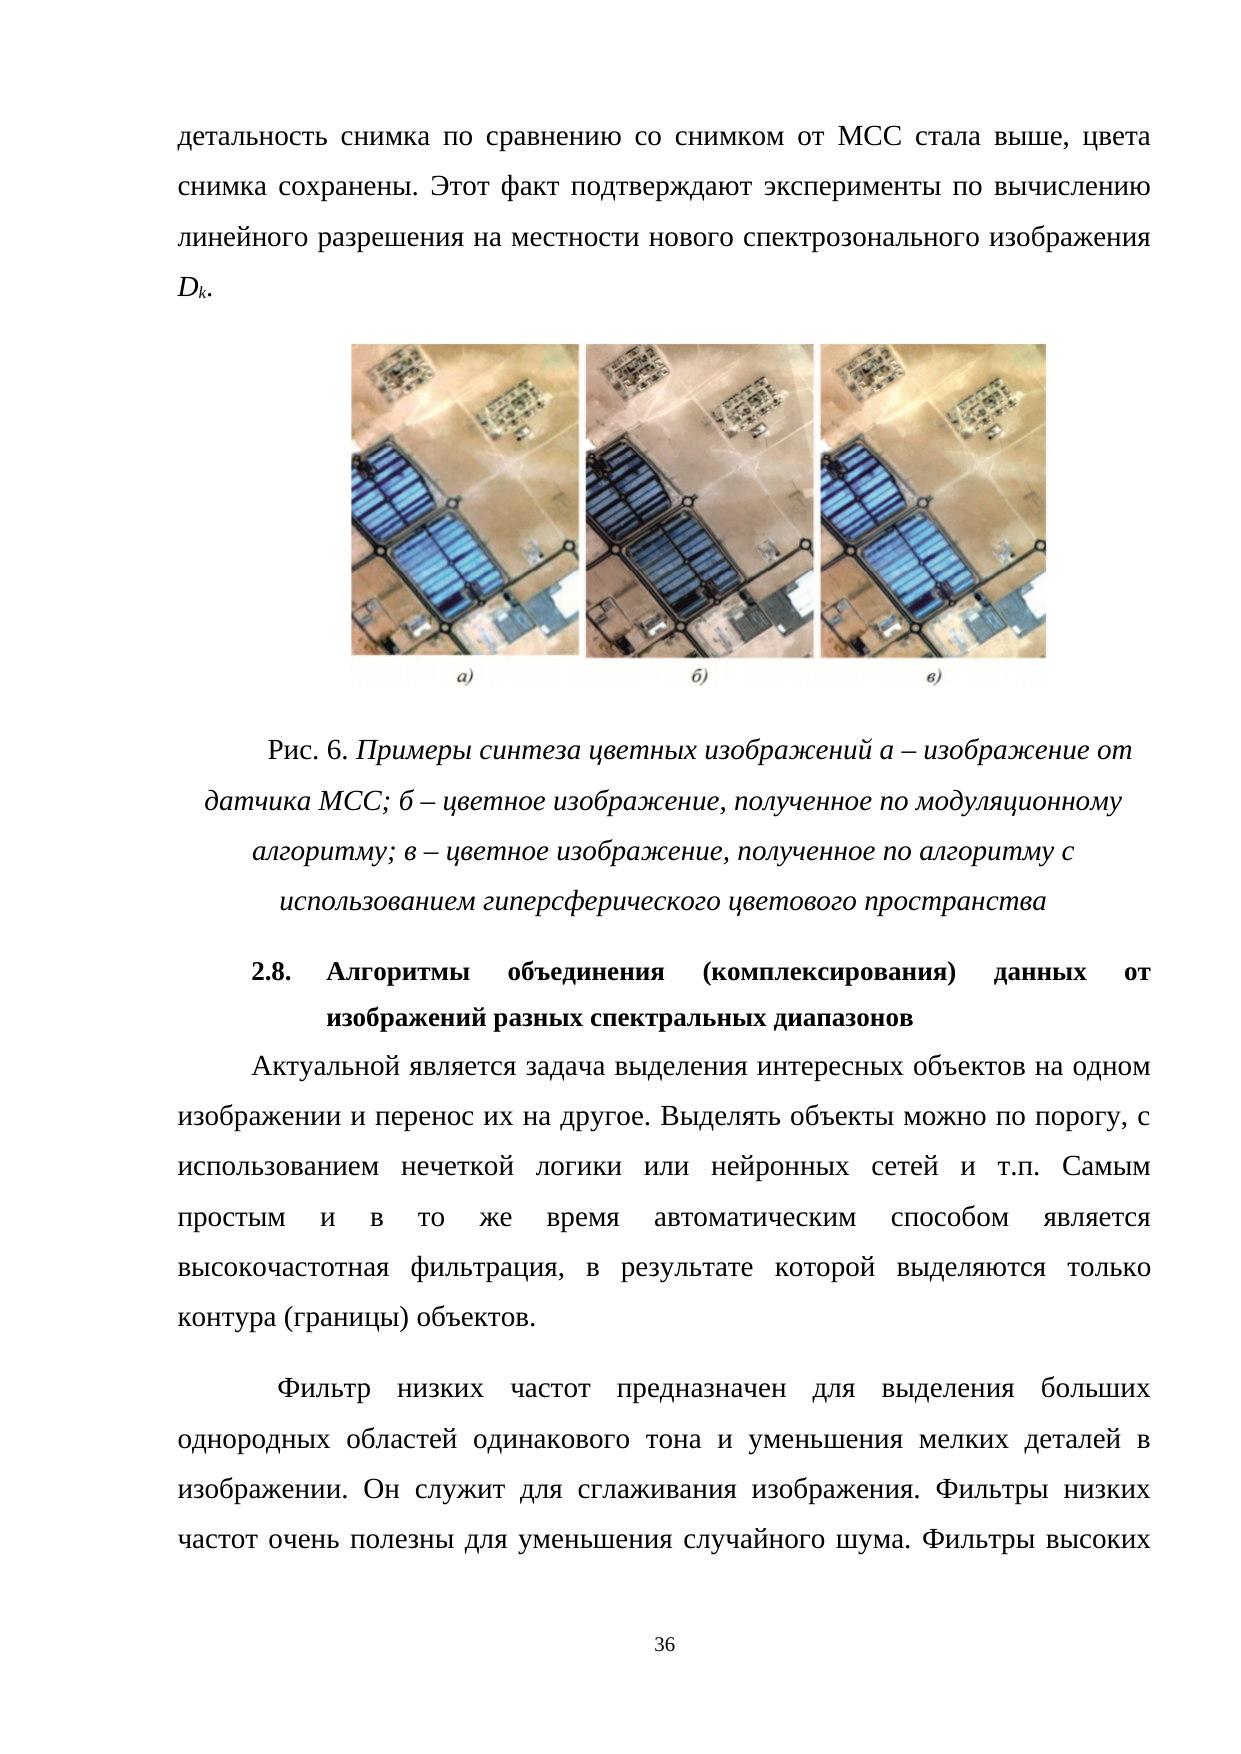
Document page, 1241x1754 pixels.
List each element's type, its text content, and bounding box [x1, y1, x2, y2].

text Актуальной является задача выделения интересных объектов на одном изображении и перенос их на другое. Выделять объекты можно по порогу, с использованием нечеткой логики или нейронных сетей и т.п. Самым простым и в то же время автоматическим способом является высокочастотная фильтрация, в результате которой выделяются только контура (границы) объектов. [177, 1048, 1152, 1333]
picture [341, 340, 1062, 695]
subtitle Алгоритмы объединения (комплексирования) данных от изображений разных спектральных диапазонов [251, 954, 1152, 1032]
text Рис. 6. Примеры синтеза цветных изображений а – изображение от датчика МСС; б – цветное изображение, полученное по модуляционному алгоритму; в – цветное изображение, полученное по алгоритму с использованием гиперсферического цветового пространства [177, 732, 1152, 917]
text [177, 1371, 1152, 1555]
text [177, 118, 1152, 303]
